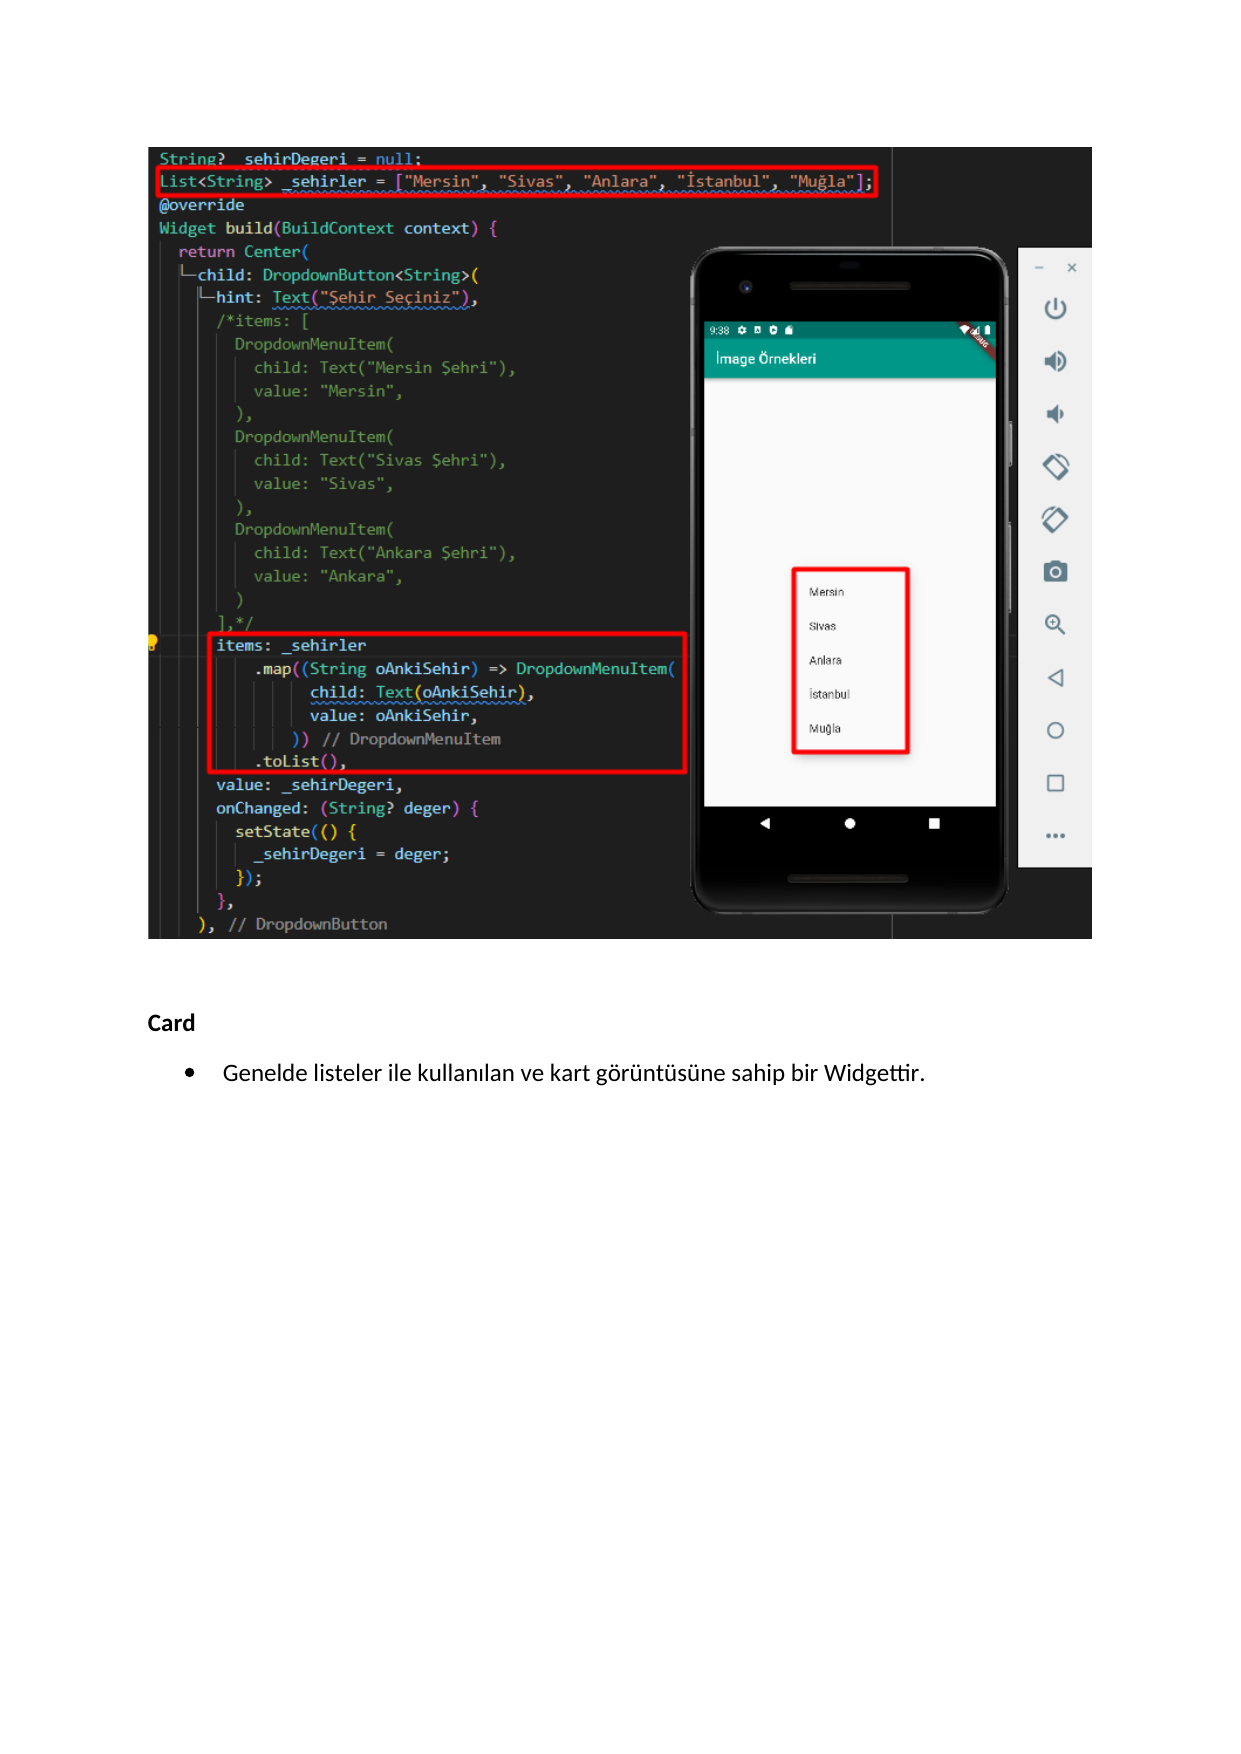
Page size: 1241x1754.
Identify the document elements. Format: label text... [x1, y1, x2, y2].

picture [148, 147, 1092, 939]
list Genelde listeler ile kullanılan ve kart görüntüsüne sahip bir Widgettir. [185, 1057, 1093, 1087]
text Card [148, 1007, 1093, 1038]
